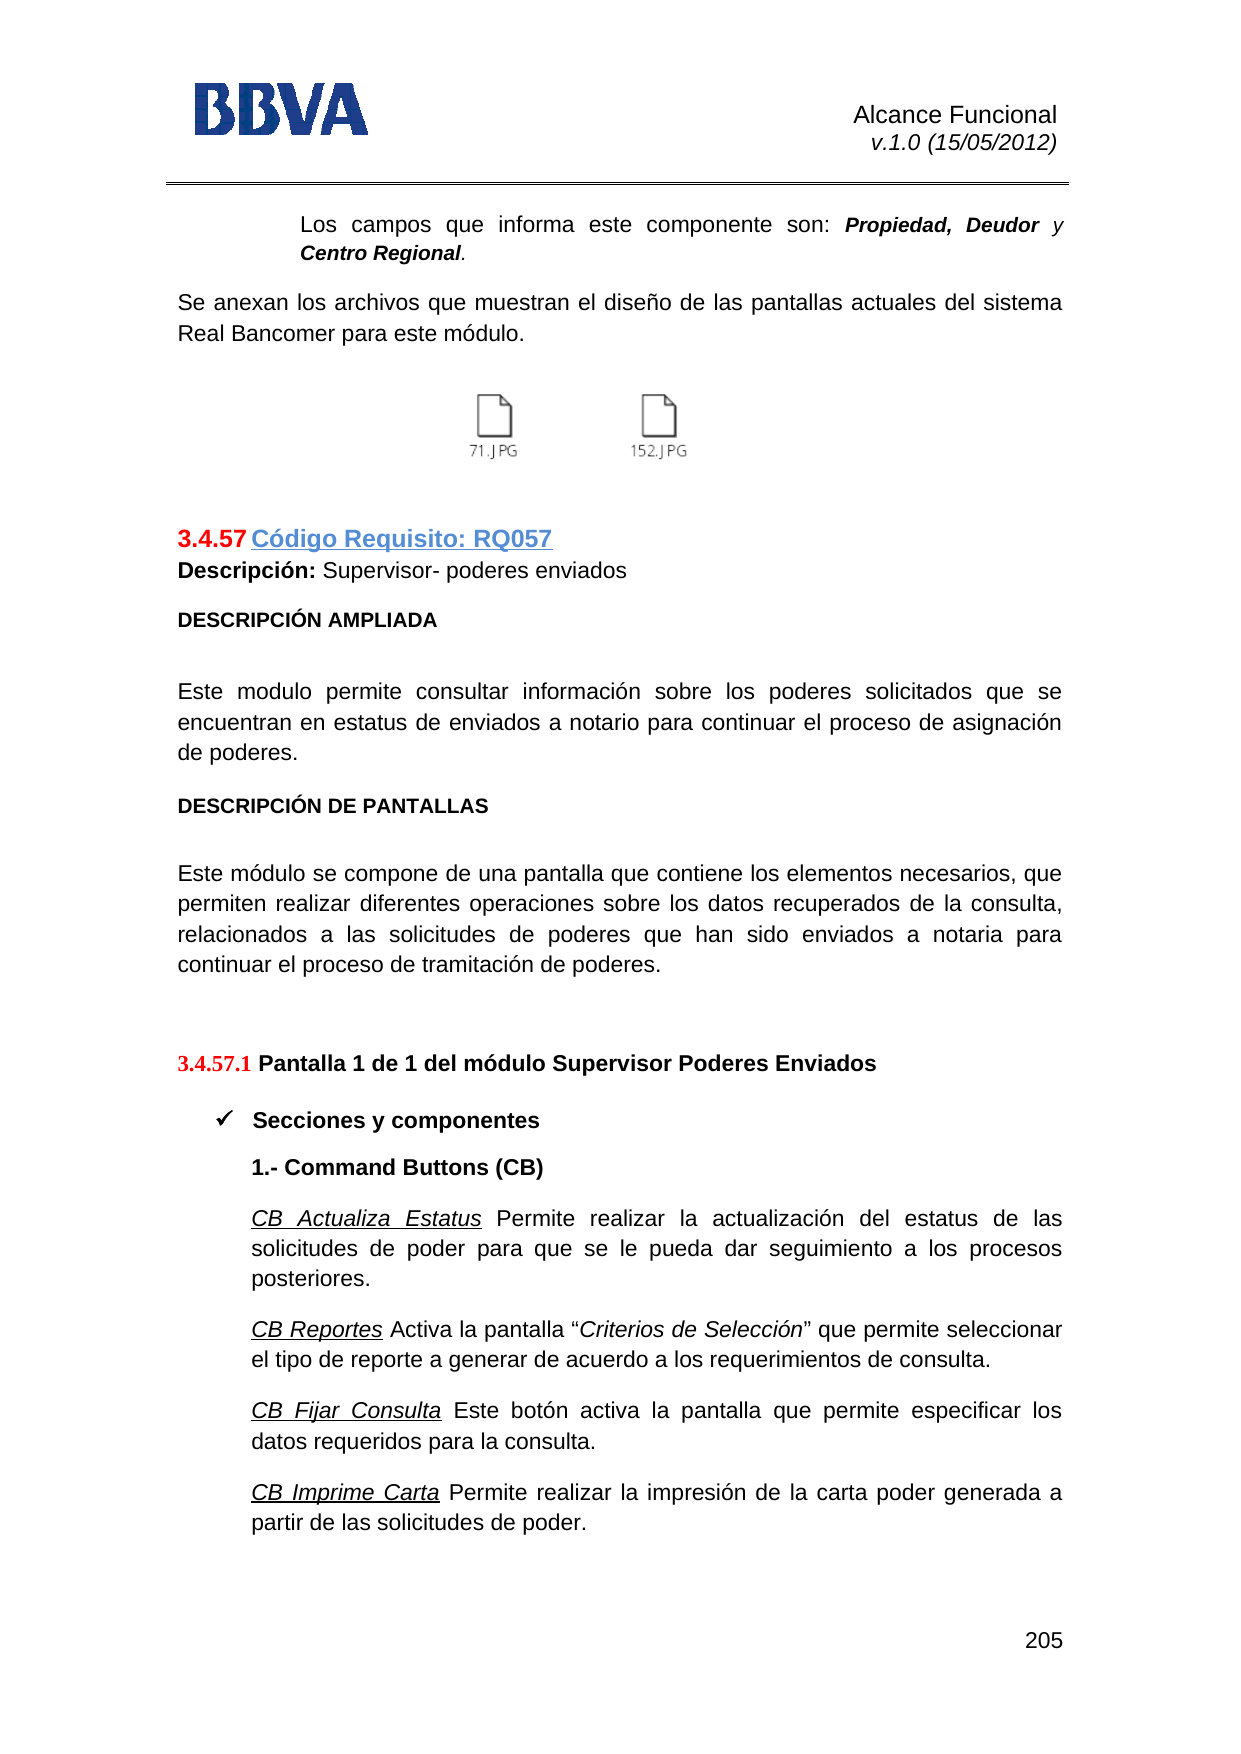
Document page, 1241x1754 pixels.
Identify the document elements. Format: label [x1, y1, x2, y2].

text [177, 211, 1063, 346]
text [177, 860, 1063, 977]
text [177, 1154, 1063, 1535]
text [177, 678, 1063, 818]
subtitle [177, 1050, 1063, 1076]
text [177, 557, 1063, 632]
picture [195, 83, 369, 135]
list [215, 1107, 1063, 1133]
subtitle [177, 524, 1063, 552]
